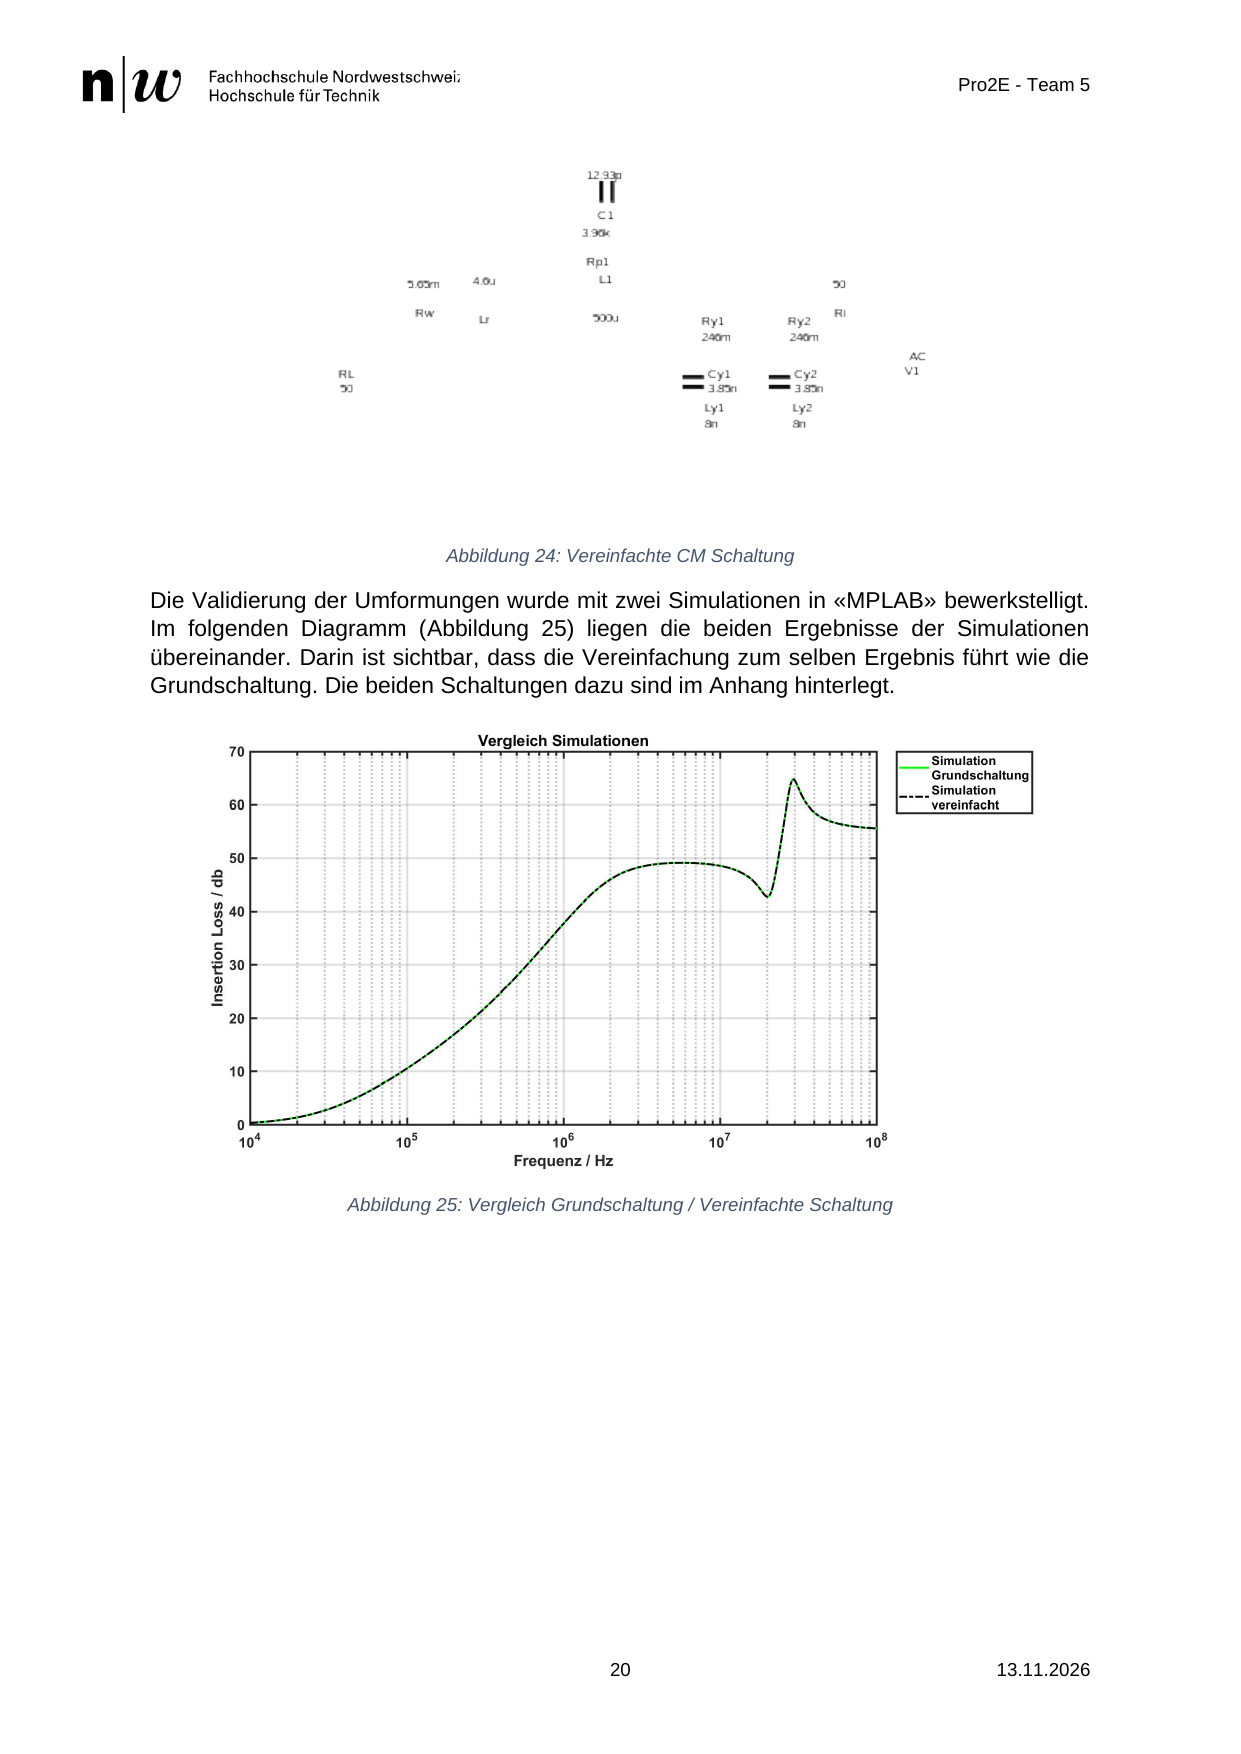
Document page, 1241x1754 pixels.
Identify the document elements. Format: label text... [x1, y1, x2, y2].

picture [81, 56, 460, 113]
text Abbildung 27: Vereinfachte CM Schaltung [150, 544, 1090, 566]
text Abbildung 28: Vergleich Grundschaltung / Vereinfachte Schaltung [150, 1193, 1090, 1215]
text Die Validierung der Umformungen wurde mit zwei Simulationen in «MPLAB» bewerkstelligt. Im folgenden Diagramm (Abbildung 27) liegen die beiden Ergebnisse der Simulationen übereinander. Darin ist sichtbar, dass die Vereinfachung zum selben Ergebnis führt wie die Grundschaltung. Die beiden Schaltungen dazu sind im Anhang hinterlegt. [150, 587, 1090, 699]
picture [205, 717, 1035, 1175]
